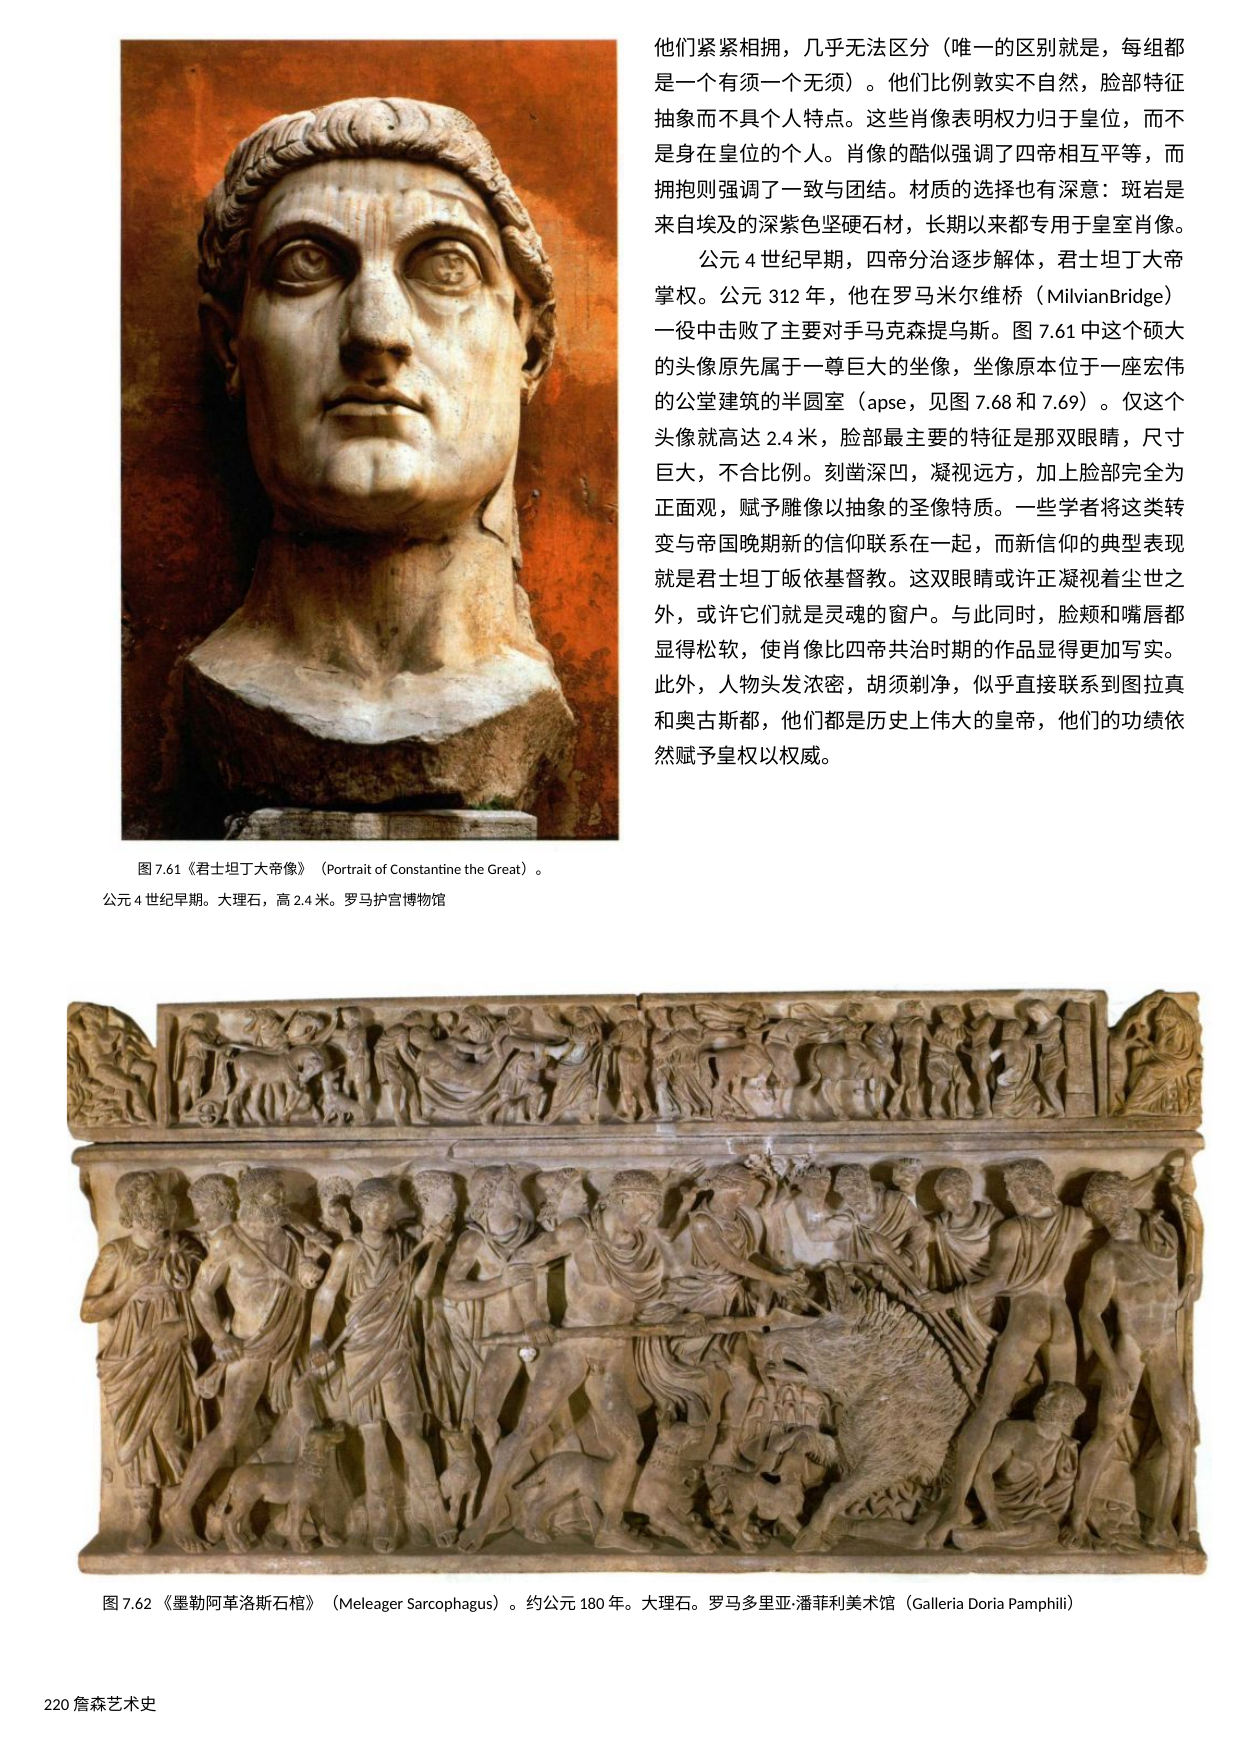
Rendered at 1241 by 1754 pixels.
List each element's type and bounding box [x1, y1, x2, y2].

picture [109, 33, 624, 852]
picture [66, 982, 1213, 1583]
